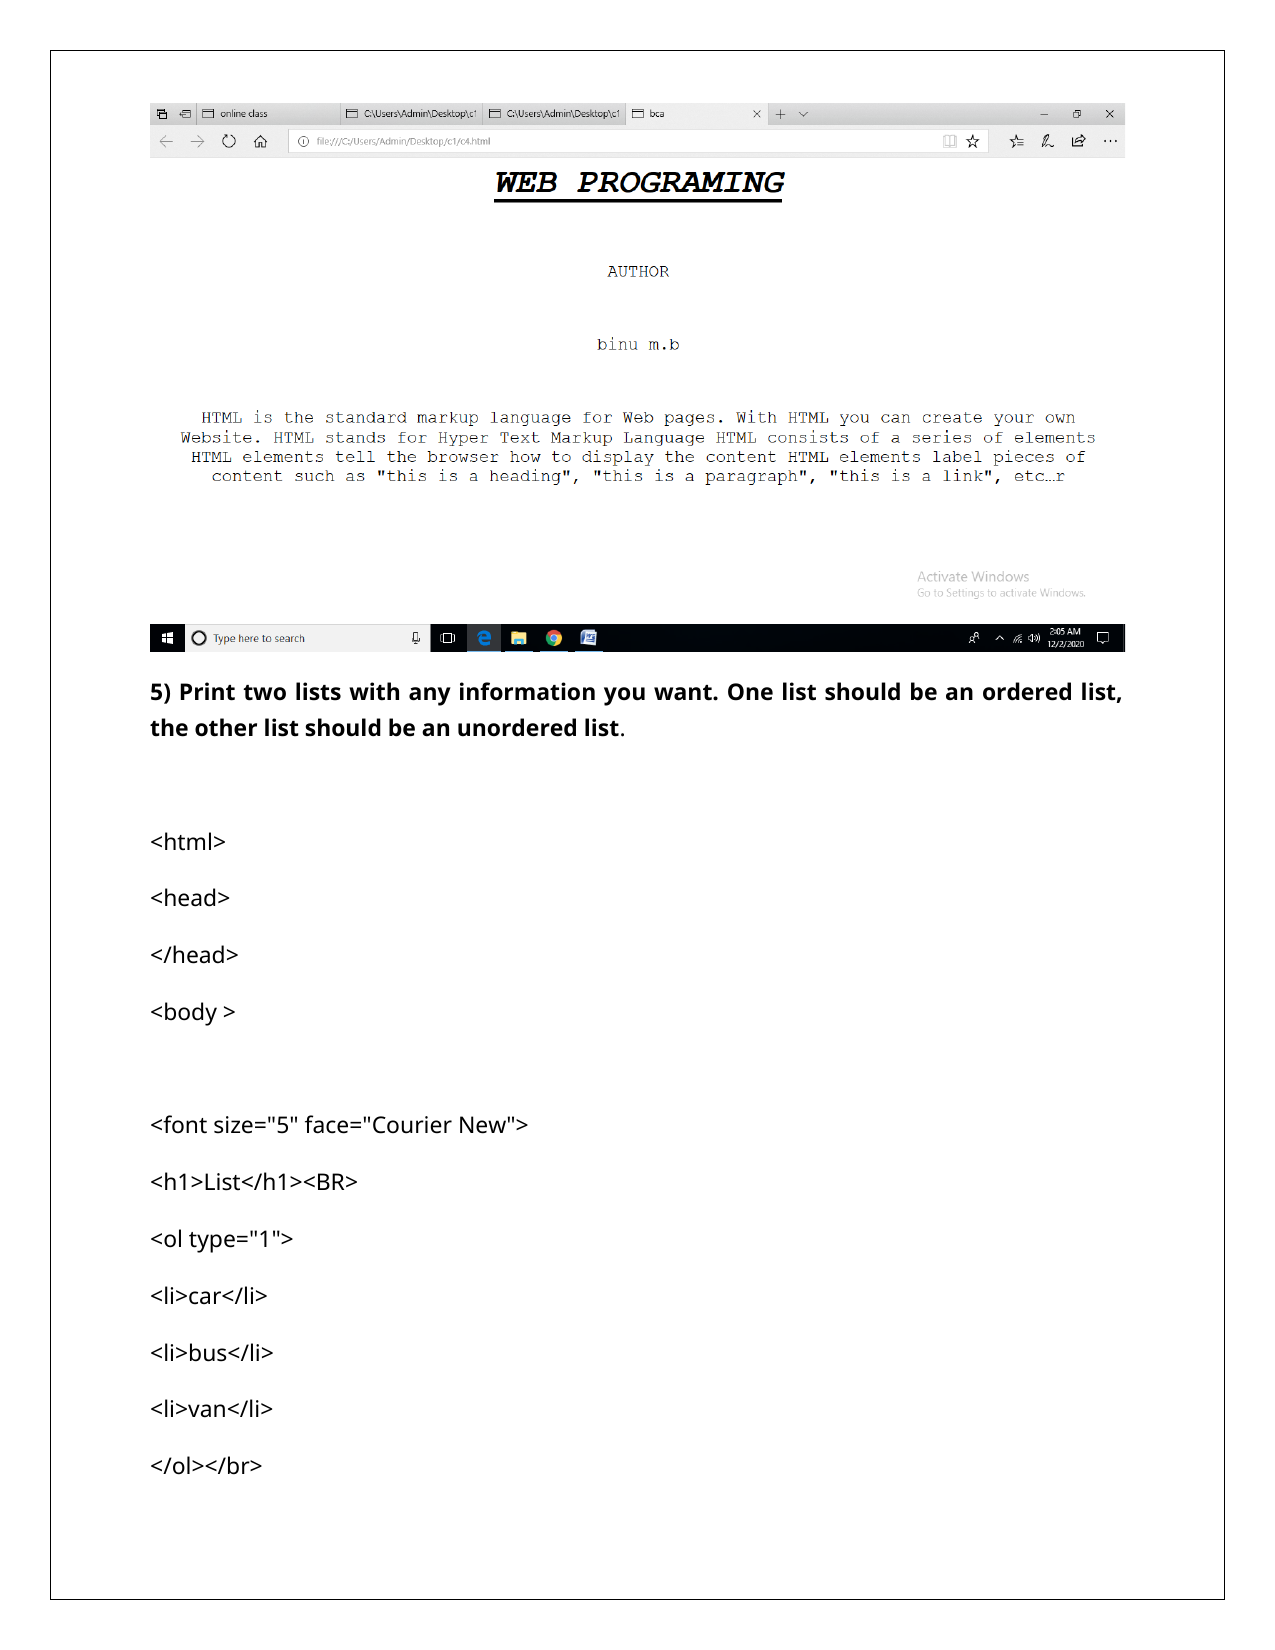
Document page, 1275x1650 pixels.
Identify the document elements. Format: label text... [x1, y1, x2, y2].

text </ol></br> [150, 1450, 1125, 1481]
text <font size="5" face="Courier New"> [150, 1109, 1125, 1141]
text <li>car</li> [150, 1280, 1125, 1311]
text <li>bus</li> [150, 1337, 1125, 1368]
text </head> [150, 939, 1125, 970]
text <ol type="1"> [150, 1223, 1125, 1254]
picture [150, 103, 1125, 652]
text <h1>List</h1><BR> [150, 1166, 1125, 1197]
text <head> [150, 882, 1125, 914]
text 5) Print two lists with any information you want. One list should be an ordered list, the other list should be an unordered list. [150, 676, 1125, 743]
text <body > [150, 996, 1125, 1027]
text <li>van</li> [150, 1393, 1125, 1424]
text <html> [150, 826, 1125, 857]
